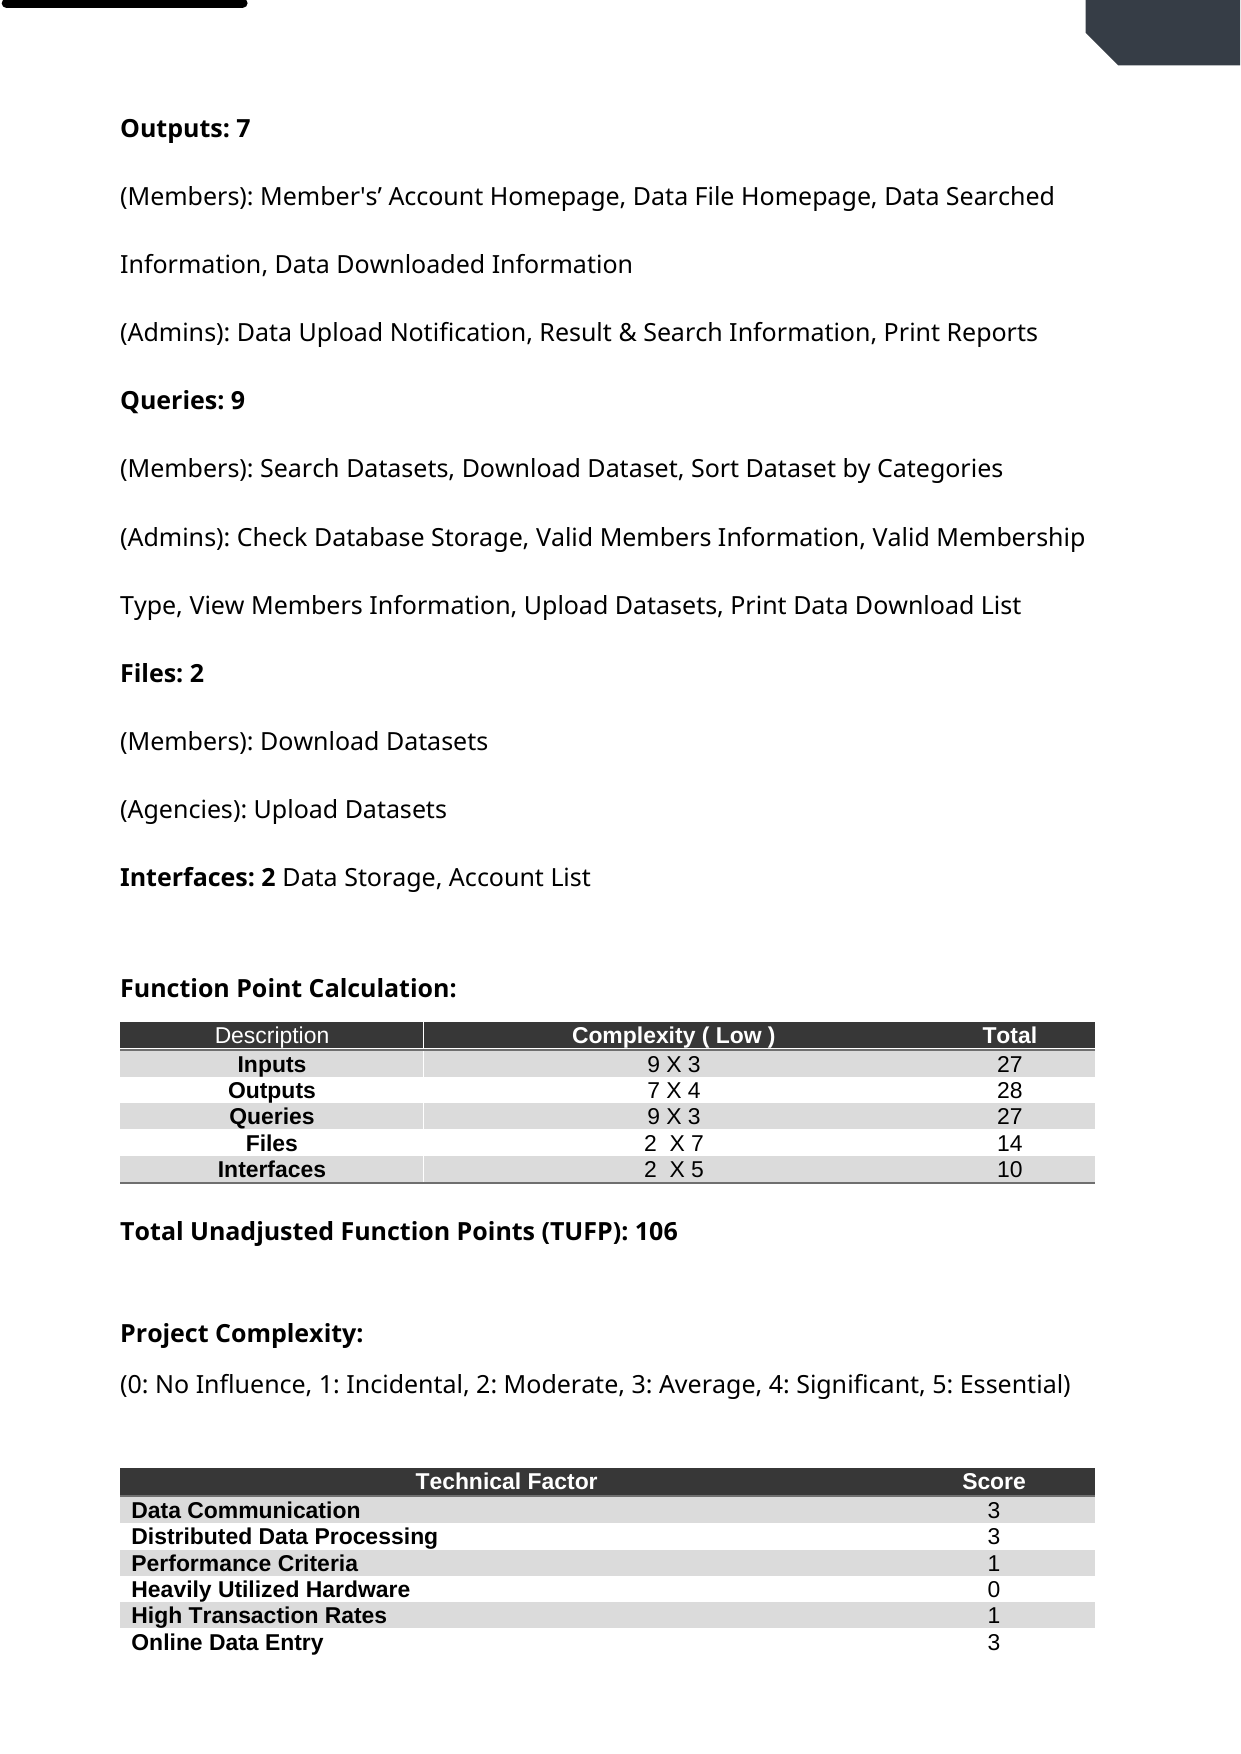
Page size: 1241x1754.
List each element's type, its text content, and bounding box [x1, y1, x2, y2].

table_cell 27 [924, 1051, 1095, 1077]
text Outputs: 7 [120, 110, 1120, 144]
table_cell Heavily Utilized Hardware [120, 1576, 893, 1602]
text Interfaces: 2 Data Storage, Account List [120, 860, 1120, 894]
table_cell Performance Criteria [120, 1550, 893, 1576]
text (Members): Member's’ Account Homepage, Data File Homepage, Data Searched Information, Data Downloaded Information [120, 178, 1120, 281]
table_cell Data Communication [120, 1497, 893, 1523]
table_cell Outputs [120, 1077, 423, 1103]
table_cell 1 [893, 1550, 1095, 1576]
table_header Total [924, 1022, 1095, 1048]
table_cell 9 X 3 [424, 1103, 924, 1129]
table_cell Queries [120, 1103, 423, 1129]
text (Agencies): Upload Datasets [120, 792, 1120, 826]
text (Admins): Data Upload Notification, Result & Search Information, Print Reports [120, 315, 1120, 349]
table_header Description [120, 1022, 423, 1048]
table_cell Online Data Entry [120, 1629, 893, 1655]
table_header Technical Factor [120, 1468, 893, 1495]
text Queries: 9 [120, 383, 1120, 417]
text (Members): Search Datasets, Download Dataset, Sort Dataset by Categories [120, 451, 1120, 485]
table_cell Distributed Data Processing [120, 1523, 893, 1549]
text (Admins): Check Database Storage, Valid Members Information, Valid Membership Type, View Members Information, Upload Datasets, Print Data Download List [120, 519, 1120, 621]
table_cell 9 X 3 [424, 1051, 924, 1077]
table_cell 7 X 4 [424, 1077, 924, 1103]
table_cell 3 [893, 1523, 1095, 1549]
text Project Complexity: [120, 1315, 1120, 1349]
table_cell Interfaces [120, 1156, 423, 1182]
text Total Unadjusted Function Points (TUFP): 106 [120, 1213, 1120, 1247]
table_cell Files [120, 1130, 423, 1156]
table_cell 3 [893, 1497, 1095, 1523]
table_header Complexity ( Low ) [424, 1022, 924, 1048]
text Files: 2 [120, 655, 1120, 689]
table_cell 0 [893, 1576, 1095, 1602]
text Function Point Calculation: [120, 971, 1120, 1005]
table_cell 2 X 5 [424, 1156, 924, 1182]
text (0: No Influence, 1: Incidental, 2: Moderate, 3: Average, 4: Significant, 5: Essential) [120, 1366, 1120, 1400]
table_cell 10 [924, 1156, 1095, 1182]
table_cell 3 [893, 1629, 1095, 1655]
table_cell 1 [893, 1602, 1095, 1628]
table_cell 14 [924, 1130, 1095, 1156]
table_cell High Transaction Rates [120, 1602, 893, 1628]
text (Members): Download Datasets [120, 723, 1120, 758]
table_cell Inputs [120, 1051, 423, 1077]
table_header Score [893, 1468, 1095, 1495]
table_cell 28 [924, 1077, 1095, 1103]
table_cell 27 [924, 1103, 1095, 1129]
table_cell 2 X 7 [424, 1130, 924, 1156]
